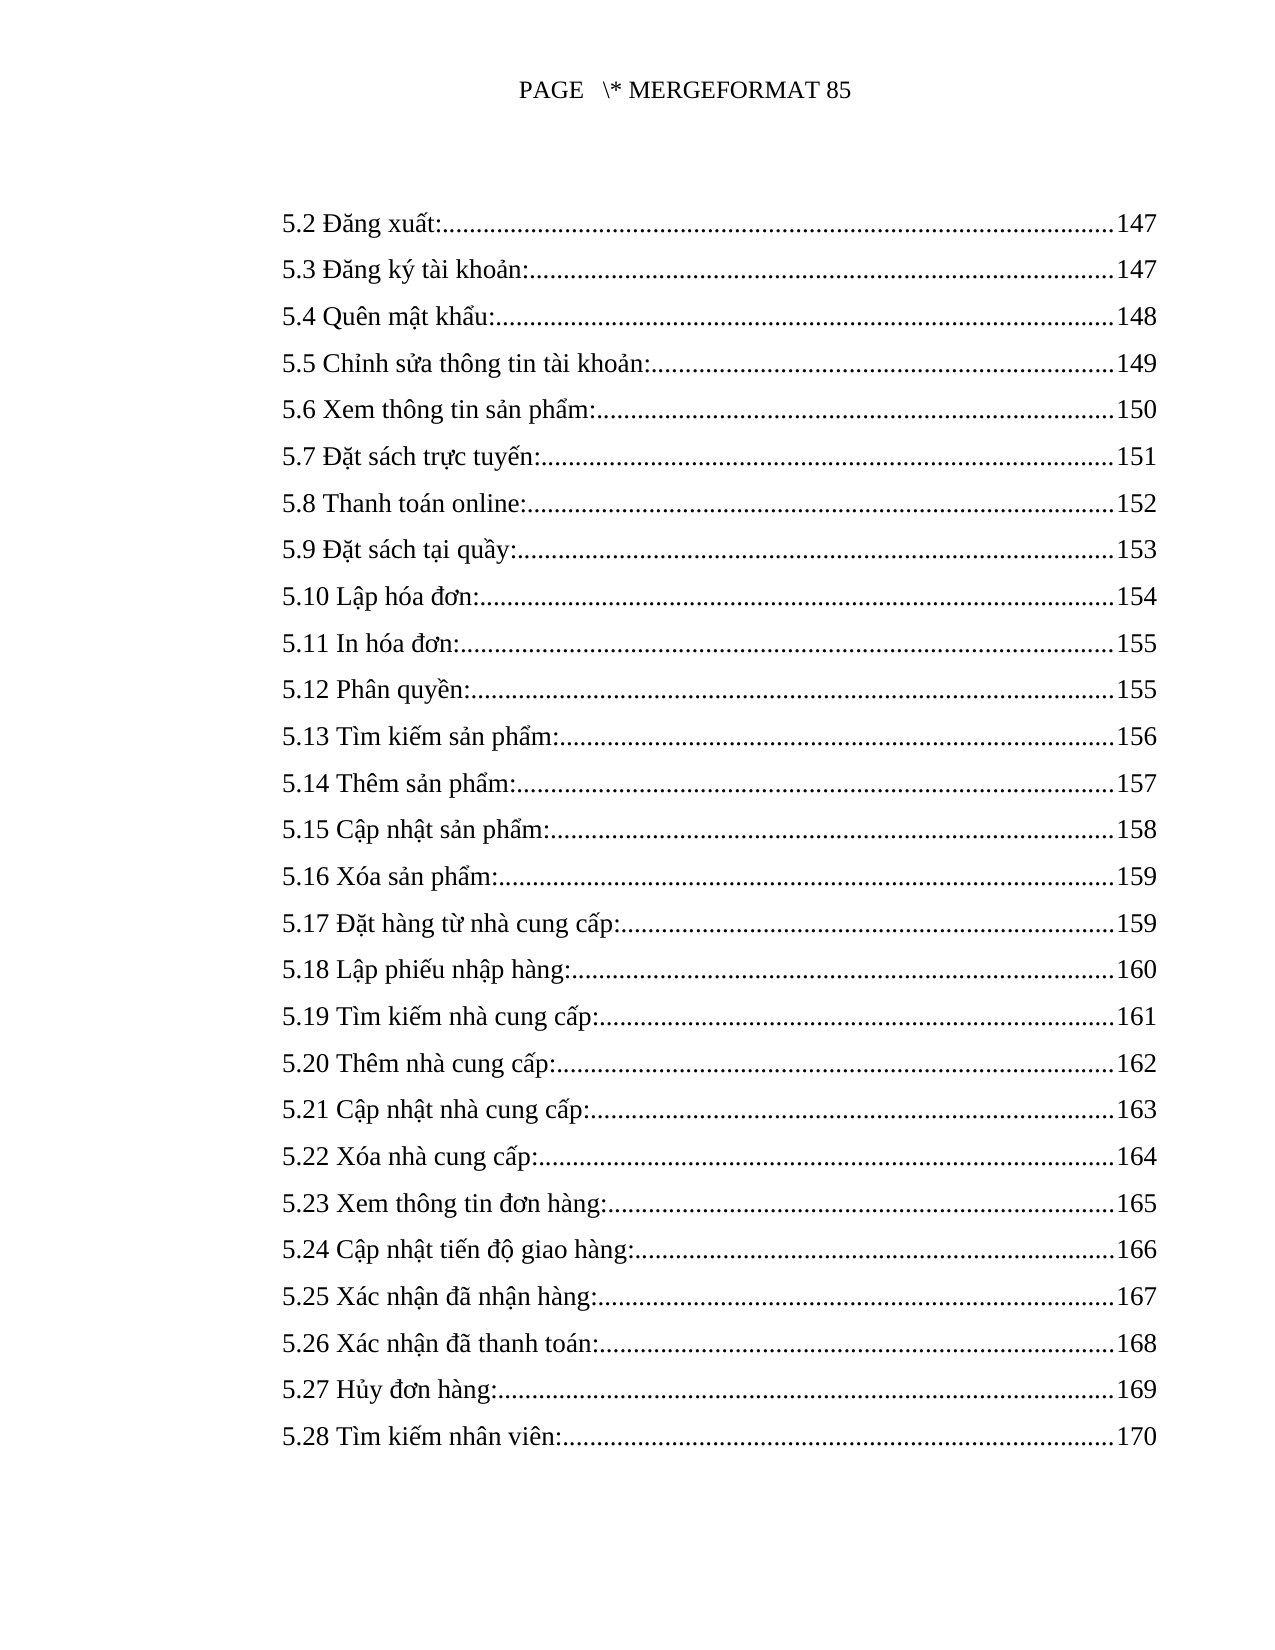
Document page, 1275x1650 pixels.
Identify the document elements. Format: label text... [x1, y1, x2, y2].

text 5.13 Tìm kiếm sản phẩm: 156 [282, 720, 1157, 751]
text 5.9 Đặt sách tại quầy: 153 [282, 533, 1157, 564]
text 5.23 Xem thông tin đơn hàng: 165 [282, 1187, 1157, 1218]
text 5.27 Hủy đơn hàng: 169 [282, 1373, 1157, 1404]
text 5.26 Xác nhận đã thanh toán: 168 [282, 1327, 1157, 1358]
text 5.6 Xem thông tin sản phẩm: 150 [282, 393, 1157, 424]
text 5.18 Lập phiếu nhập hàng: 160 [282, 953, 1157, 984]
text 5.2 Đăng xuất: 147 [282, 207, 1157, 238]
text 5.16 Xóa sản phẩm: 159 [282, 860, 1157, 891]
text 5.25 Xác nhận đã nhận hàng: 167 [282, 1280, 1157, 1311]
text 5.8 Thanh toán online: 152 [282, 487, 1157, 518]
text 5.3 Đăng ký tài khoản: 147 [282, 253, 1157, 284]
text 5.24 Cập nhật tiến độ giao hàng: 166 [282, 1233, 1157, 1264]
text 5.22 Xóa nhà cung cấp: 164 [282, 1140, 1157, 1171]
text 5.28 Tìm kiếm nhân viên: 170 [282, 1420, 1157, 1451]
text 5.14 Thêm sản phẩm: 157 [282, 767, 1157, 798]
text 5.21 Cập nhật nhà cung cấp: 163 [282, 1093, 1157, 1124]
text 5.19 Tìm kiếm nhà cung cấp: 161 [282, 1000, 1157, 1031]
text 5.15 Cập nhật sản phẩm: 158 [282, 813, 1157, 844]
text 5.12 Phân quyền: 155 [282, 673, 1157, 704]
text 5.20 Thêm nhà cung cấp: 162 [282, 1047, 1157, 1078]
text 5.4 Quên mật khẩu: 148 [282, 300, 1157, 331]
text 5.17 Đặt hàng từ nhà cung cấp: 159 [282, 907, 1157, 938]
text 5.10 Lập hóa đơn: 154 [282, 580, 1157, 611]
text 5.5 Chỉnh sửa thông tin tài khoản: 149 [282, 347, 1157, 378]
text 5.7 Đặt sách trực tuyến: 151 [282, 440, 1157, 471]
text 5.11 In hóa đơn: 155 [282, 627, 1157, 658]
